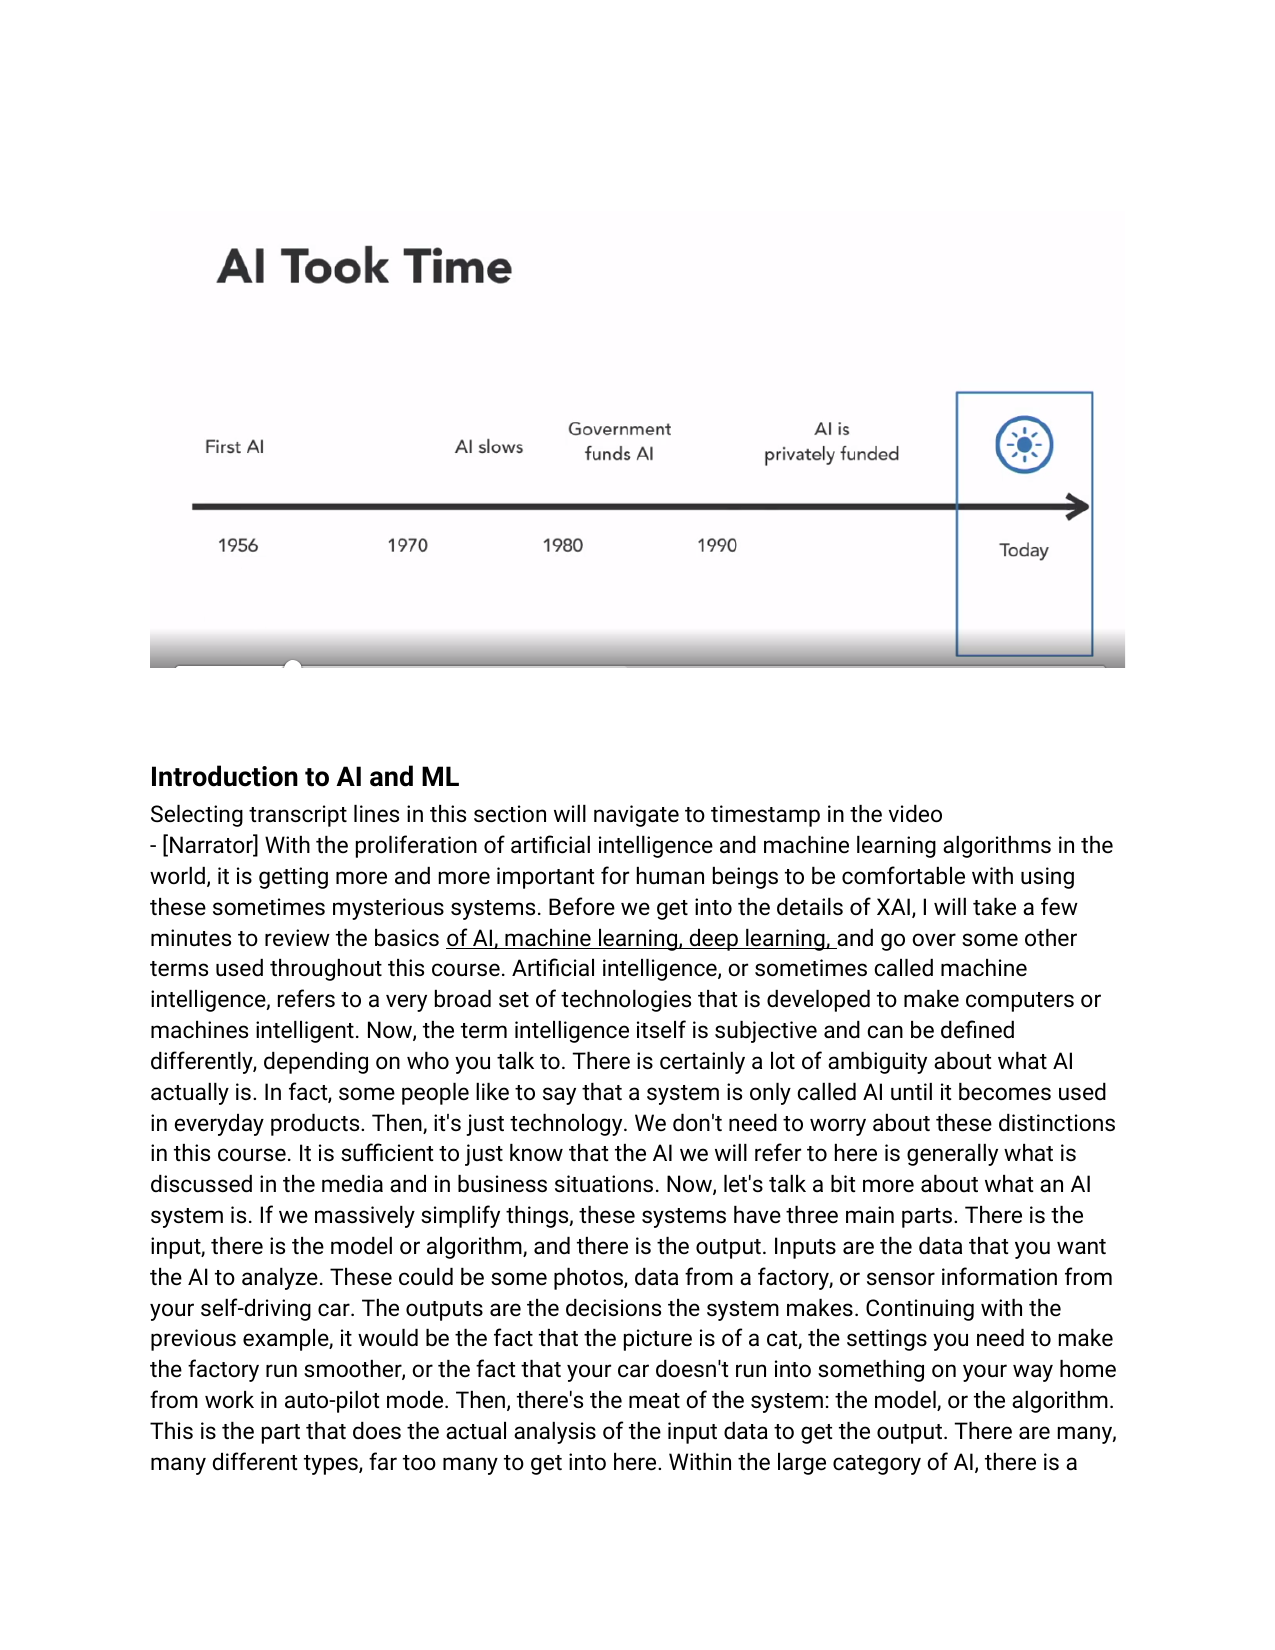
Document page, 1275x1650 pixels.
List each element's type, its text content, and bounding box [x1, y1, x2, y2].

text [150, 832, 1125, 1476]
subtitle Introduction to AI and ML [150, 761, 1125, 793]
text Selecting transcript lines in this section will navigate to timestamp in the video [150, 801, 1125, 828]
picture [150, 211, 1125, 668]
